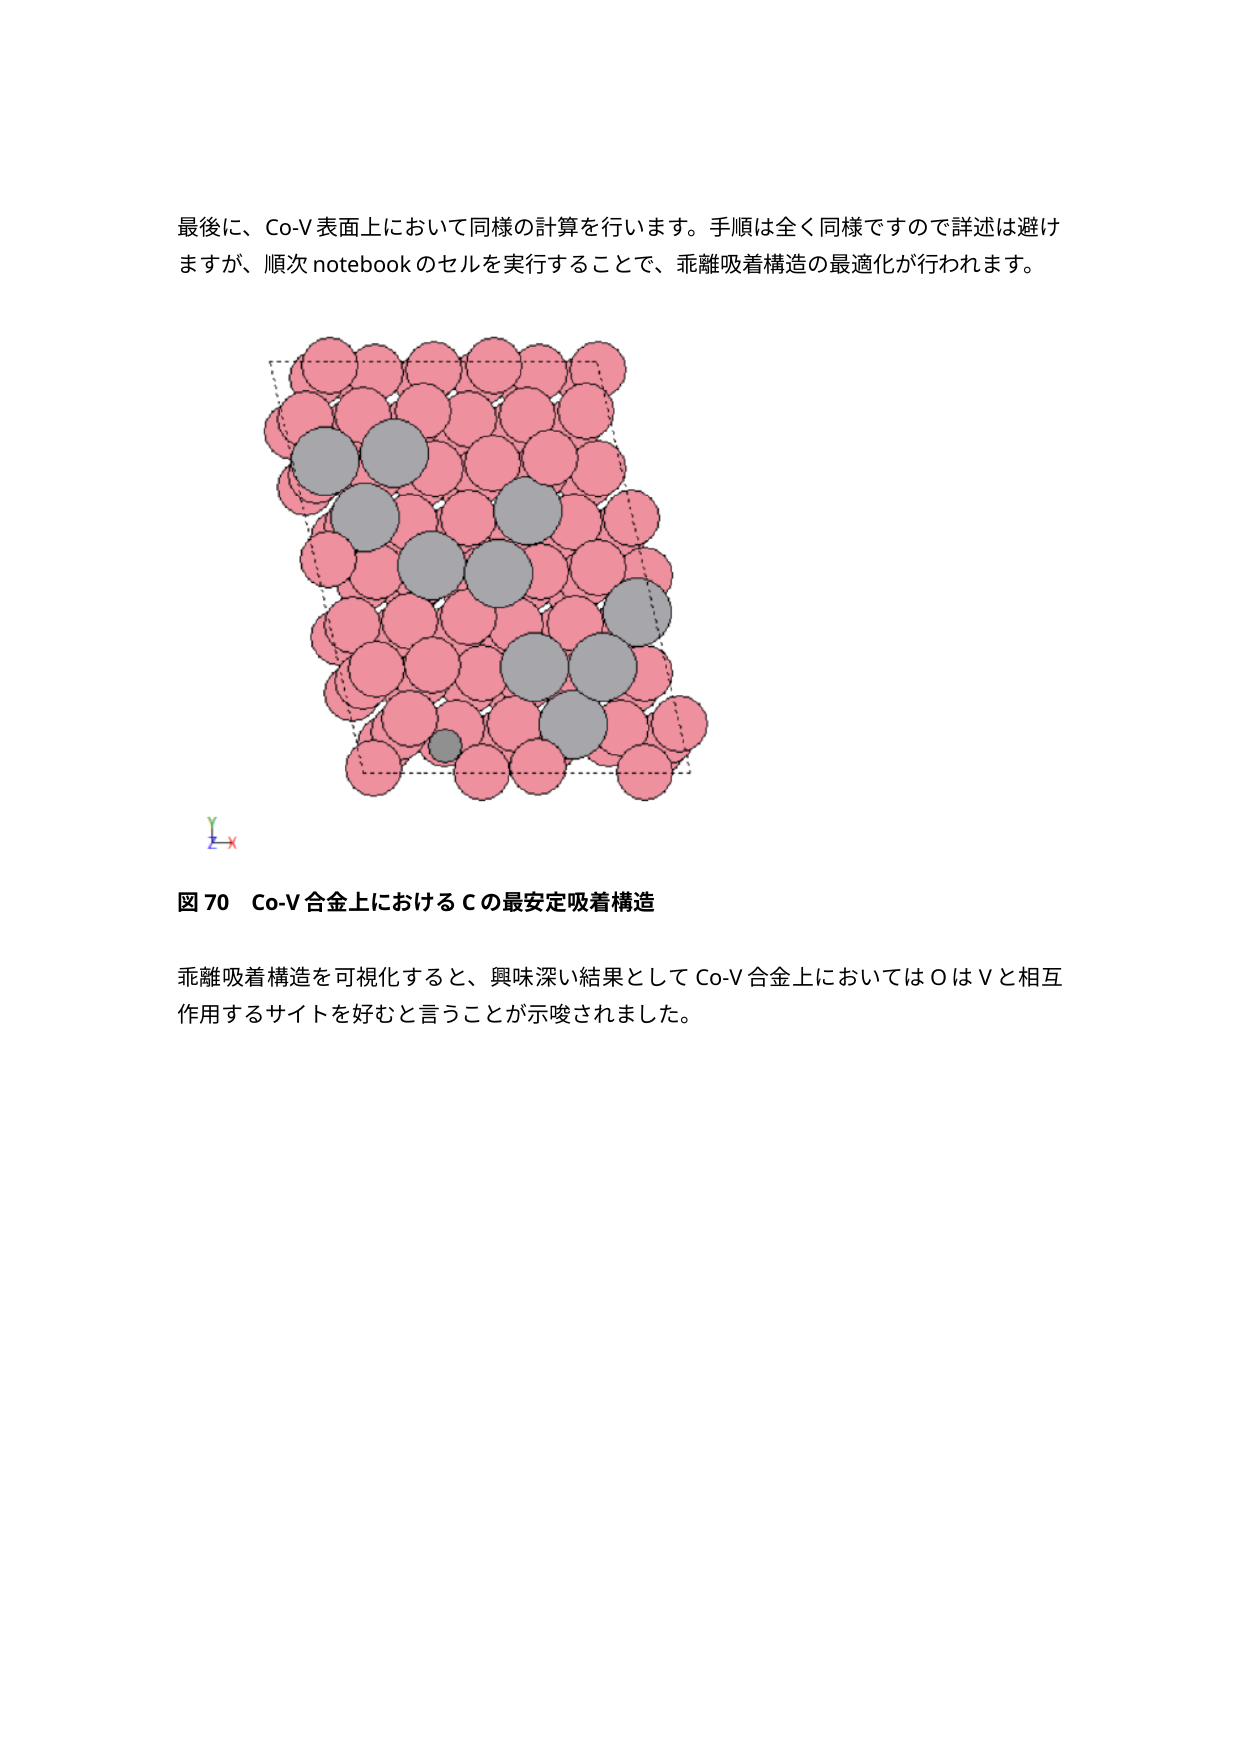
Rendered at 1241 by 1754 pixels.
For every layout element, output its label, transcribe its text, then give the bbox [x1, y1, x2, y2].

text 最後に、Co-V表面上において同様の計算を行います。手順は全く同様ですので詳述は避けますが、順次notebookのセルを実行することで、乖離吸着構造の最適化が行われます。 [177, 207, 1063, 282]
text 乖離吸着構造を可視化すると、興味深い結果としてCo-V合金上においてはOはVと相互作用するサイトを好むと言うことが示唆されました。 [177, 957, 1063, 1032]
text 図 70 Co-V合金上におけるCの最安定吸着構造 [177, 882, 1063, 919]
picture [177, 319, 736, 860]
